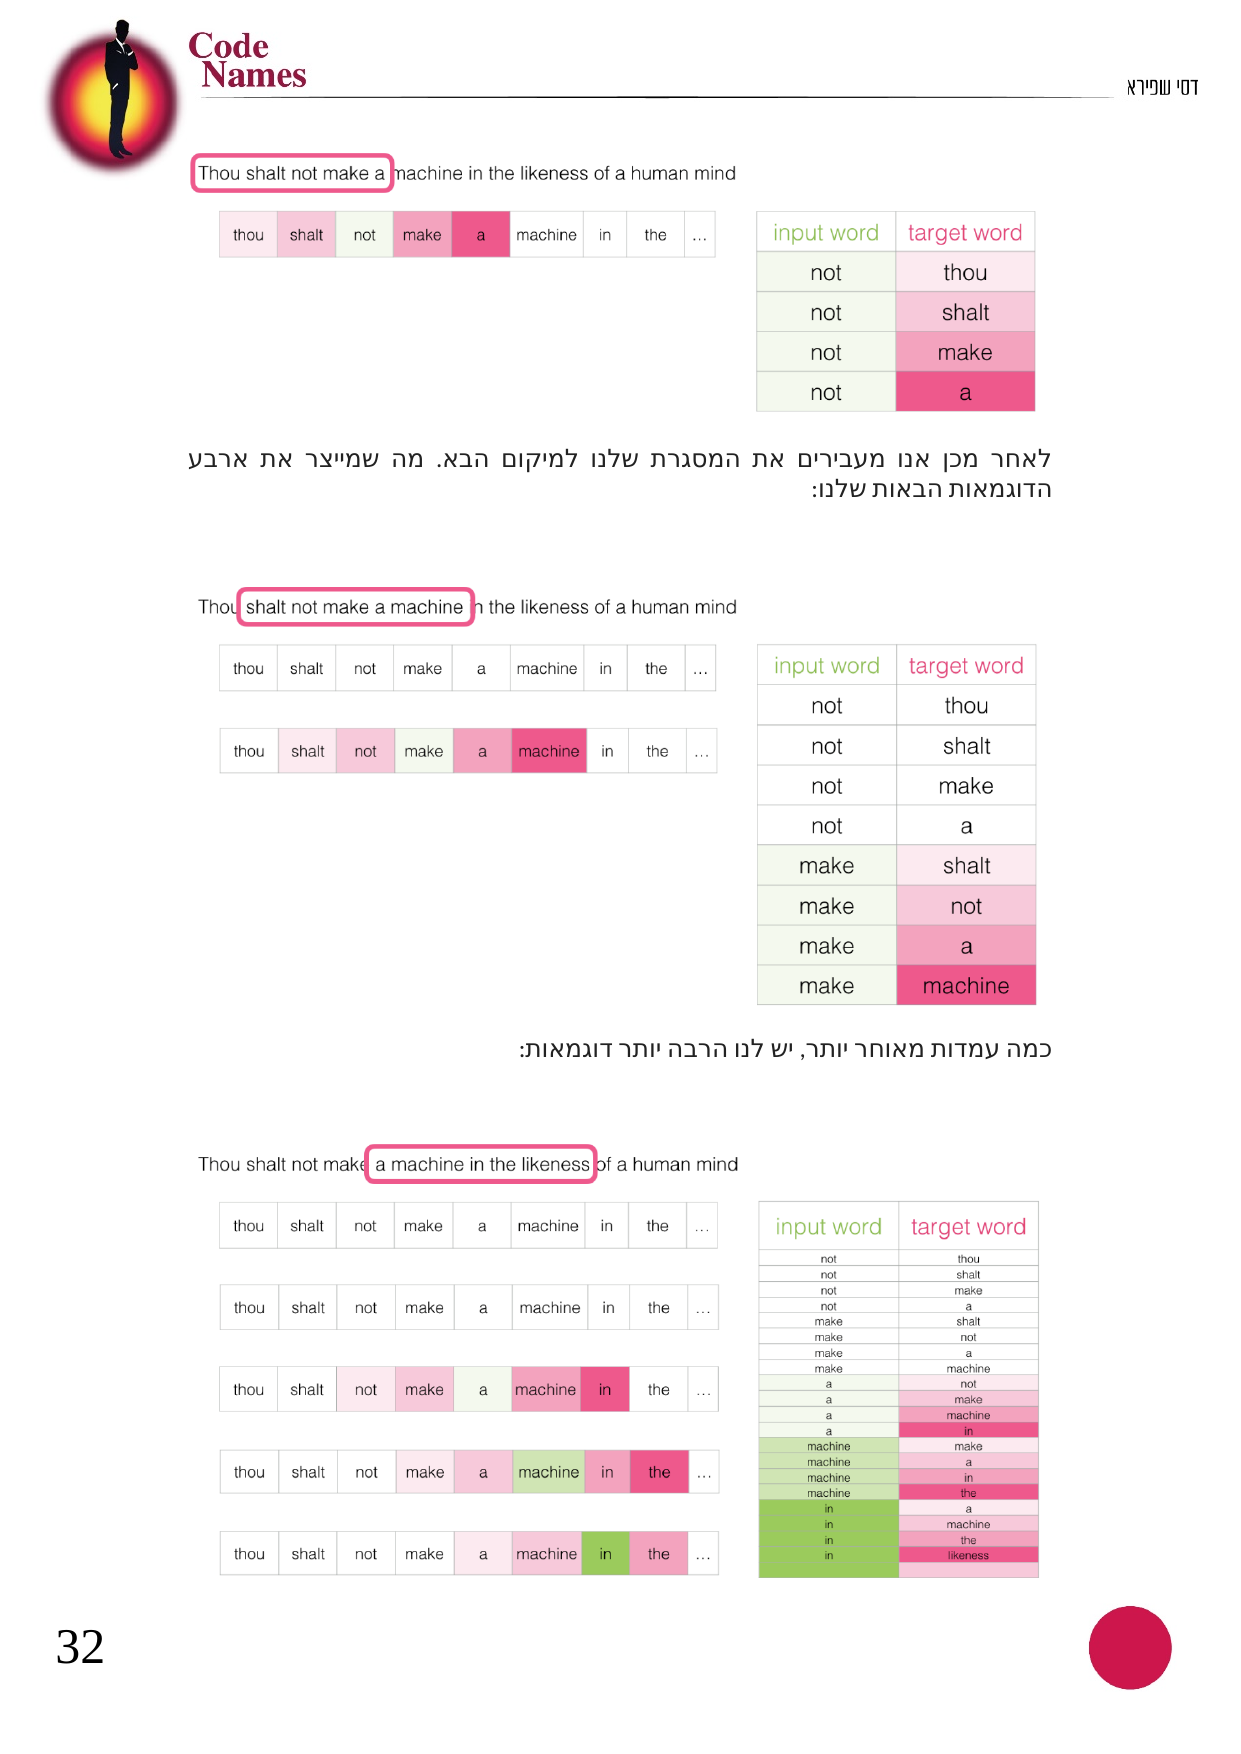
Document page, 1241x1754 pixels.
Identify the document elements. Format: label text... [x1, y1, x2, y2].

picture [187, 1140, 1053, 1588]
picture [187, 581, 1053, 1010]
text כמה עמדות מאוחר יותר, יש לנו הרבה יותר דוגמאות: [187, 1033, 1053, 1063]
picture [1067, 1581, 1196, 1714]
text לאחר מכן אנו מעבירים את המסגרת שלנו למיקום הבא. מה שמייצר את ארבע הדוגמאות הבאות שלנו: [187, 443, 1053, 504]
picture [0, 0, 1234, 420]
